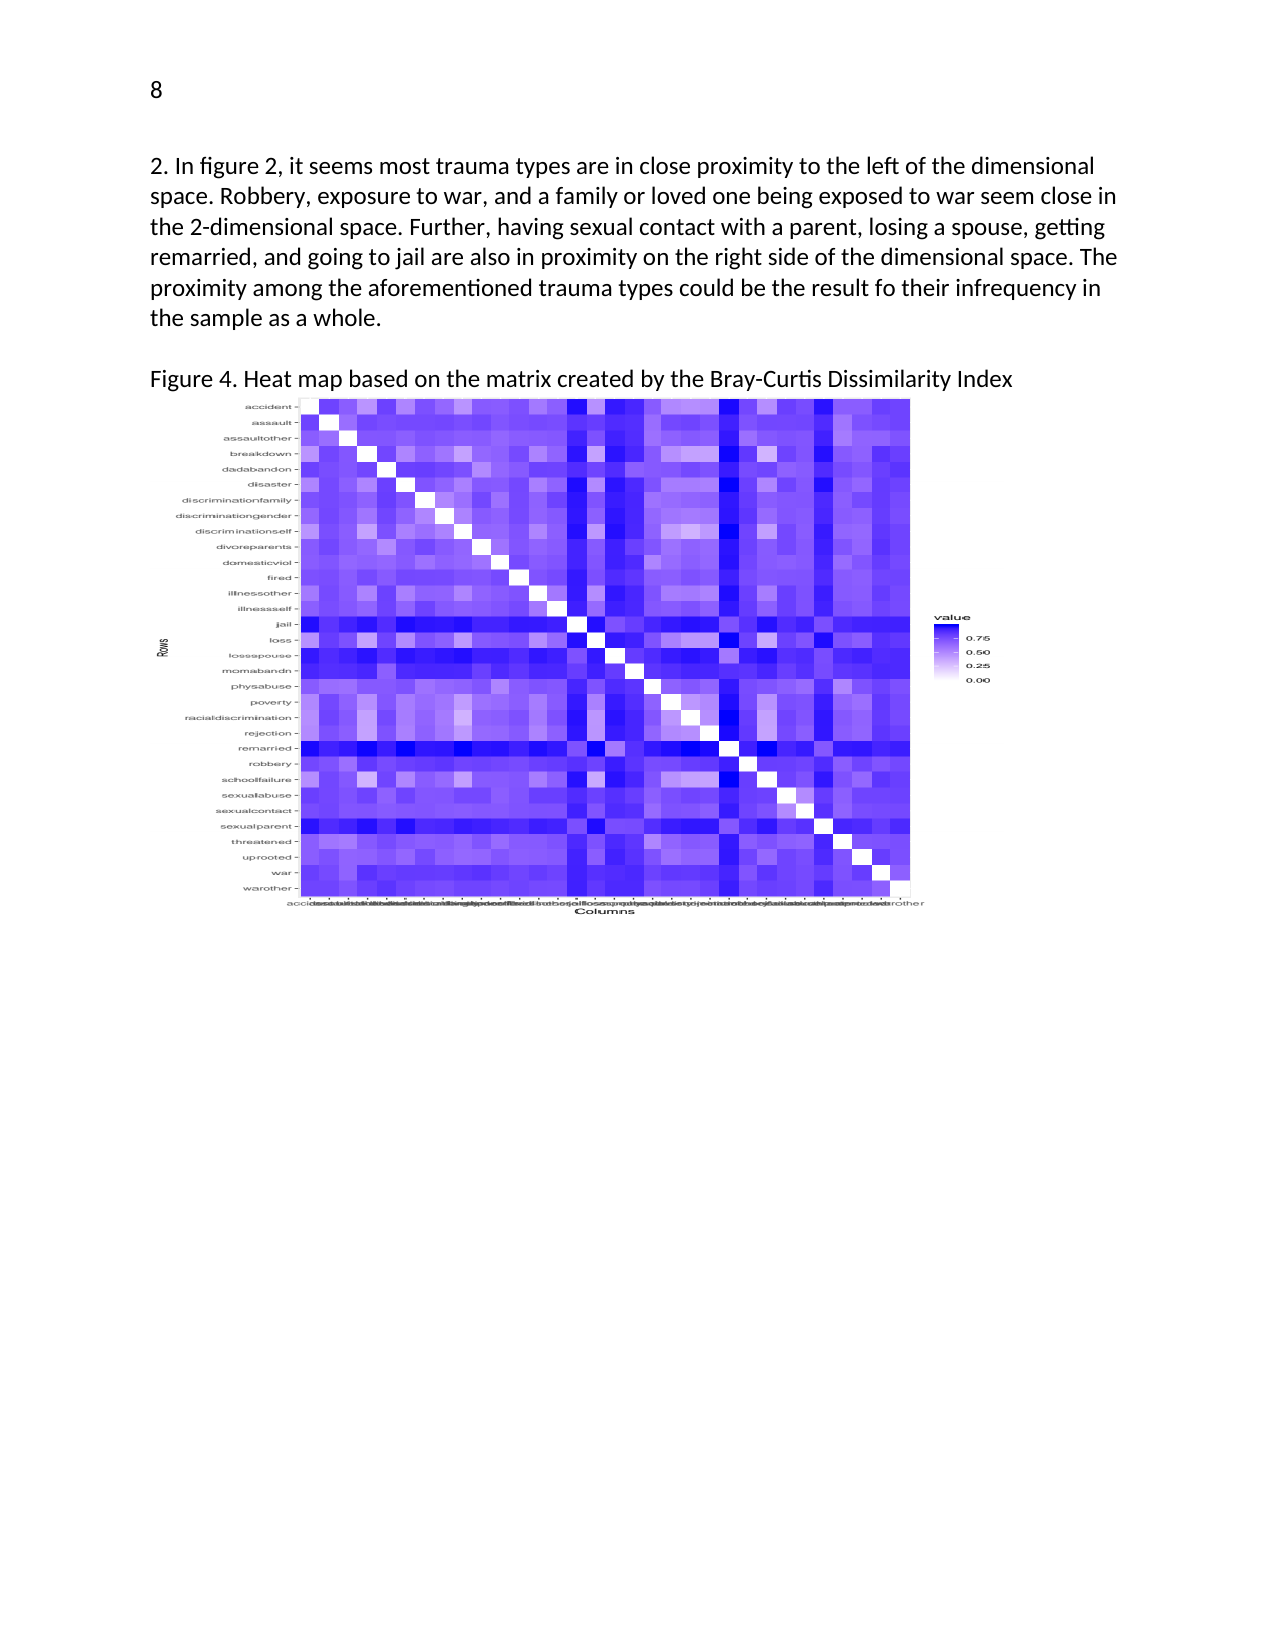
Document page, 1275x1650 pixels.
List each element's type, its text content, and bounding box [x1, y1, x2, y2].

text Figure 4. Heat map based on the matrix created by the Bray-Curtis Dissimilarity Index [150, 364, 1125, 394]
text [150, 150, 1125, 333]
